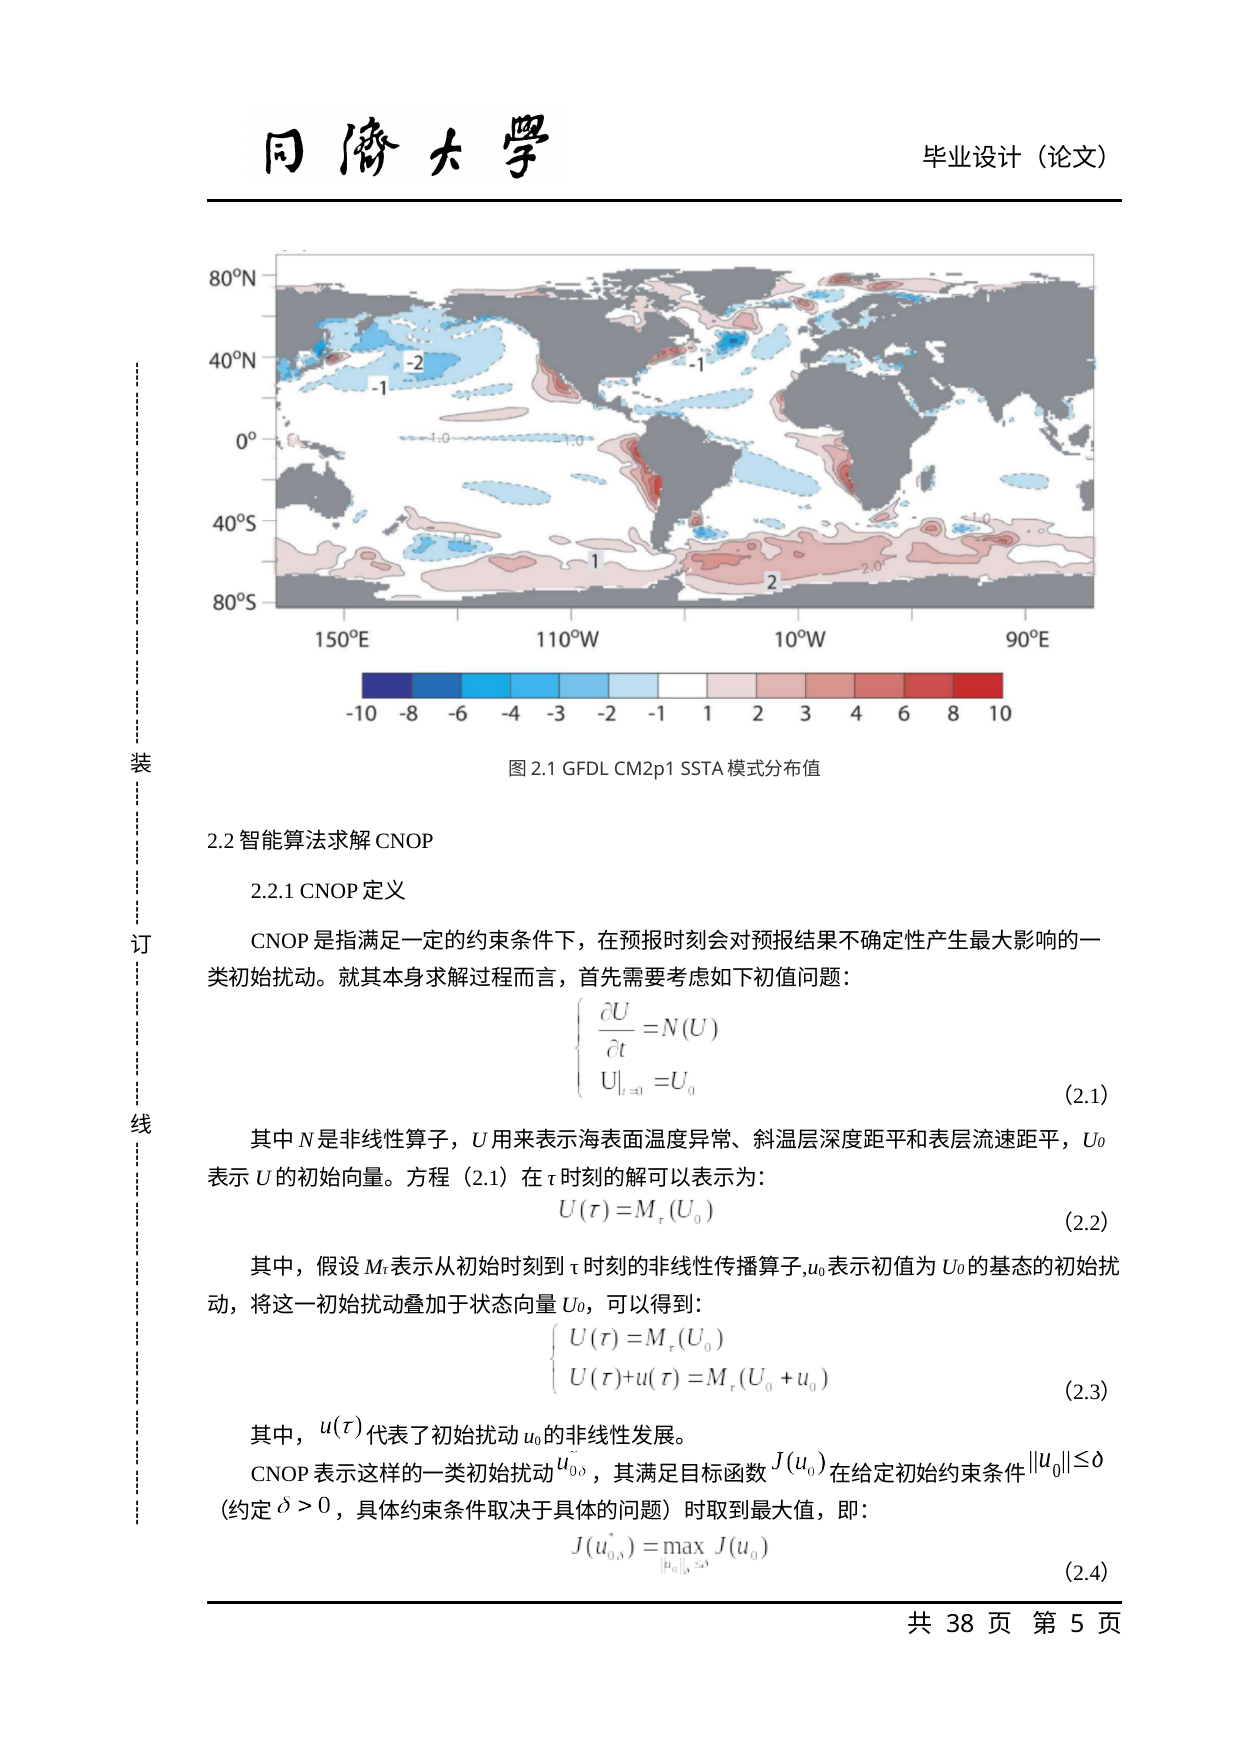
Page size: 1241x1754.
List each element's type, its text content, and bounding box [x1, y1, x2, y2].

text （2.1） [207, 993, 1122, 1118]
text CNOP表示这样的一类初始扰动，其满足目标函数在给定初始约束条件（约定，具体约束条件取决于具体的问题）时取到最大值，即： [207, 1451, 1122, 1526]
text （2.2） [207, 1193, 1122, 1237]
subtitle 2.2 智能算法求解CNOP [207, 818, 1122, 856]
picture [244, 106, 567, 185]
text CNOP是指满足一定的约束条件下，在预报时刻会对预报结果不确定性产生最大影响的一类初始扰动。就其本身求解过程而言，首先需要考虑如下初值问题： [207, 918, 1122, 993]
picture [206, 250, 1106, 729]
text 其中，代表了初始扰动u0 的非线性发展。 [207, 1414, 1122, 1451]
text 图2.1 GFDL CM2p1 SSTA模式分布值 [207, 753, 1122, 781]
text 其中，假设Mτ表示从初始时刻到τ时刻的非线性传播算子,u0表示初值为U0的基态的初始扰动，将这一初始扰动叠加于状态向量U0，可以得到： [207, 1244, 1122, 1319]
subtitle 2.2.1 CNOP定义 [207, 868, 1122, 906]
text 其中N是非线性算子，U用来表示海表面温度异常、斜温层深度距平和表层流速距平，U0表示U的初始向量。方程（2.1）在τ时刻的解可以表示为： [207, 1118, 1122, 1193]
text （2.4） [207, 1526, 1122, 1587]
text （2.3） [207, 1319, 1122, 1406]
